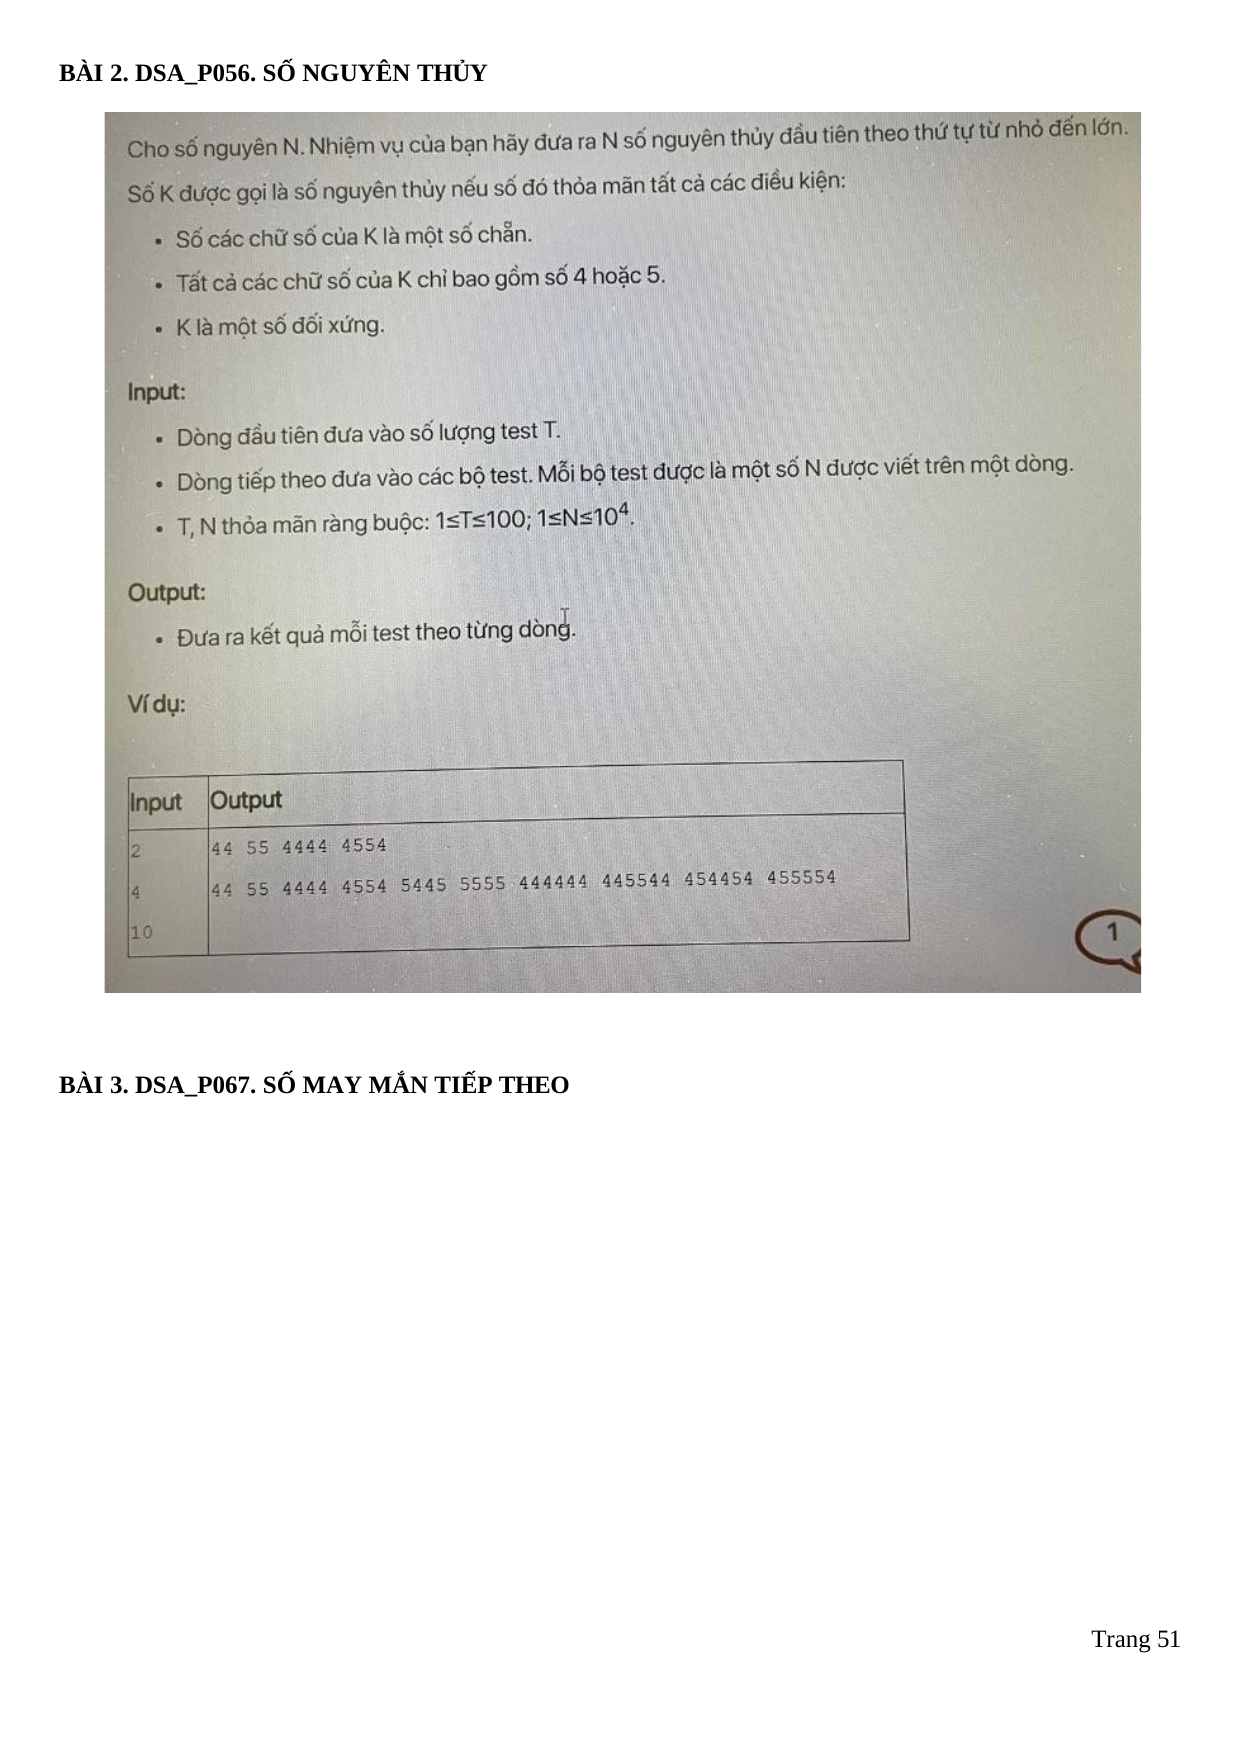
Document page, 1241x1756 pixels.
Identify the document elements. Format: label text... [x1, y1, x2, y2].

text BÀI 3. DSA_P067. SỐ MAY MẮN TIẾP THEO [59, 1071, 1226, 1099]
picture [104, 112, 1142, 993]
text BÀI 2. DSA_P056. SỐ NGUYÊN THỦY [59, 58, 1226, 87]
